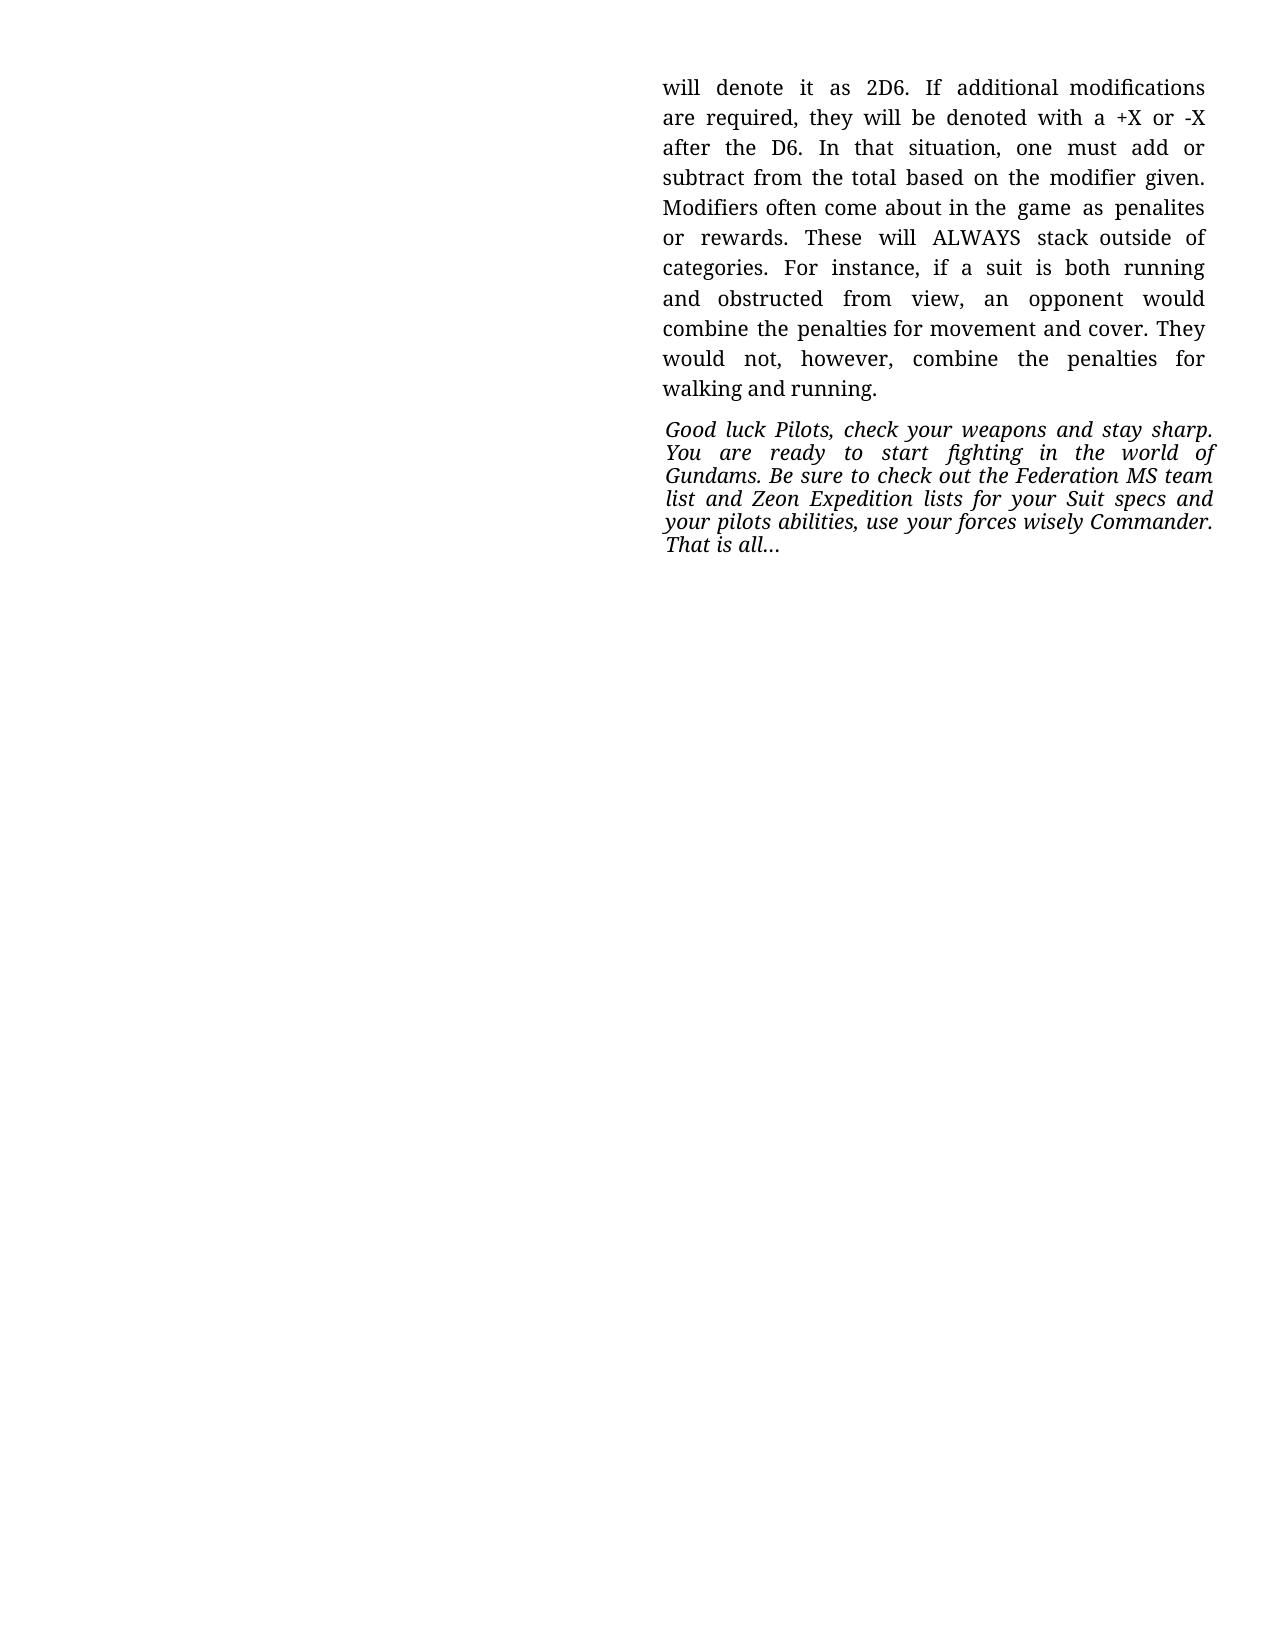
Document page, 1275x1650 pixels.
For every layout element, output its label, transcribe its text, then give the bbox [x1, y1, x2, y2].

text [662, 73, 1205, 402]
text Good luck Pilots, check your weapons and stay sharp. You are ready to start fighting in the world of Gundams. Be sure to check out the Federation MS team list and Zeon Expedition lists for your Suit specs and your pilots abilities, use your forces wisely Commander. That is all… [665, 419, 1213, 557]
